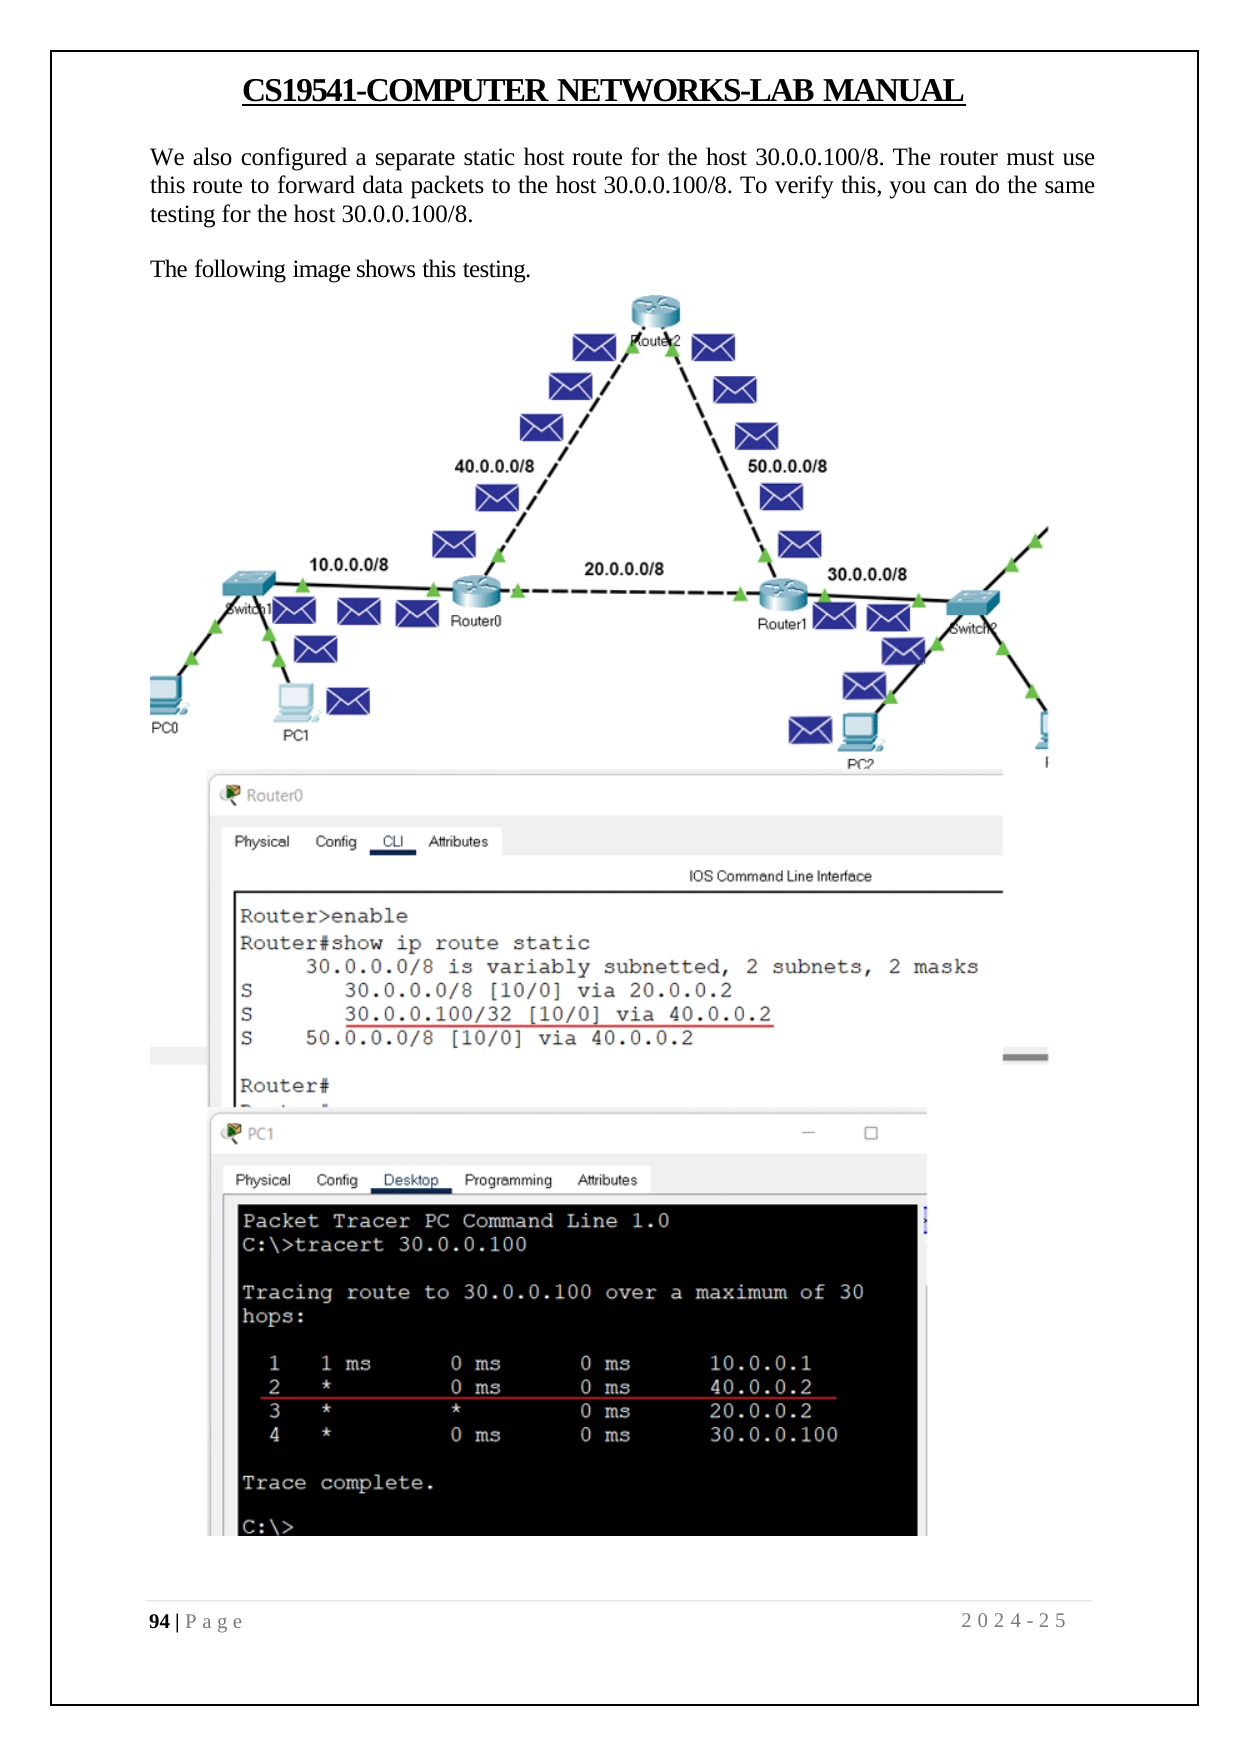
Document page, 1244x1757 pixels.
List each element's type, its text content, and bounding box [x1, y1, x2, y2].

text The following image shows this testing. [150, 254, 1197, 283]
picture [150, 295, 1049, 1536]
text We also configured a separate static host route for the host 30.0.0.100/8. The router must use this route to forward data packets to the host 30.0.0.100/8. To verify this, you can do the same testing for the host 30.0.0.100/8. [150, 143, 1096, 228]
